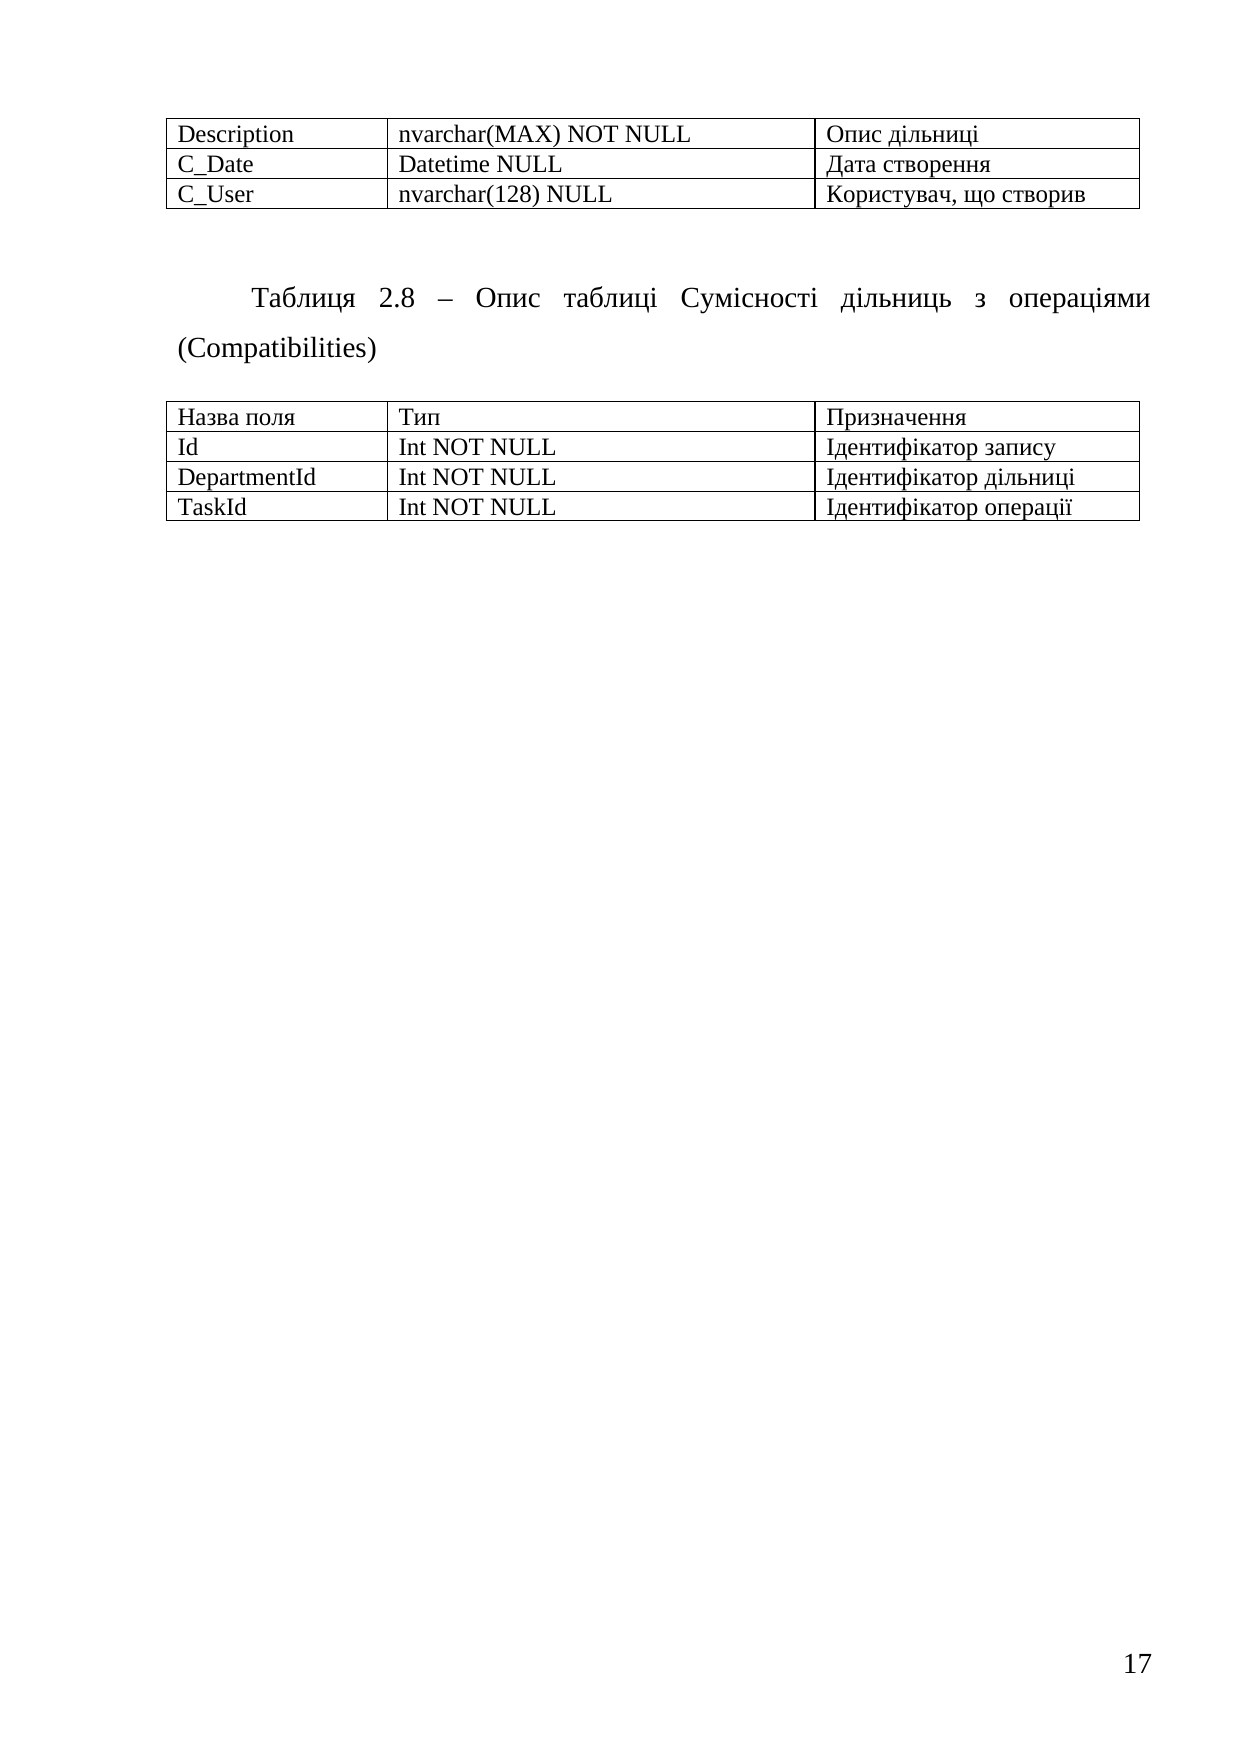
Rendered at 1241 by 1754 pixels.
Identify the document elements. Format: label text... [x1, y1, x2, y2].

table_cell Користувач, що створив [816, 179, 1139, 207]
table_cell Int NOT NULL [388, 462, 814, 491]
table_cell Int NOT NULL [388, 432, 814, 461]
table_header Назва поля [167, 402, 387, 431]
table_cell Ідентифікатор дільниці [816, 462, 1139, 491]
table_cell TaskId [167, 492, 387, 520]
table_cell Id [167, 432, 387, 461]
table_cell Int NOT NULL [388, 492, 814, 520]
table_cell Опис дільниці [816, 119, 1139, 148]
table_cell C_User [167, 179, 387, 207]
table_cell Дата створення [816, 149, 1139, 178]
table_cell nvarchar(128) NULL [388, 179, 814, 207]
table_header Тип [388, 402, 814, 431]
table_cell Ідентифікатор операції [816, 492, 1139, 520]
text Таблиця 2.8 – Опис таблиці Сумісності дільниць з операціями (Compatibilities) [177, 280, 1152, 363]
table_cell Datetime NULL [388, 149, 814, 178]
table_cell Ідентифікатор запису [816, 432, 1139, 461]
table_cell C_Date [167, 149, 387, 178]
table_cell Description [167, 119, 387, 148]
table_header Призначення [816, 402, 1139, 431]
table_cell DepartmentId [167, 462, 387, 491]
table_cell nvarchar(MAX) NOT NULL [388, 119, 814, 148]
